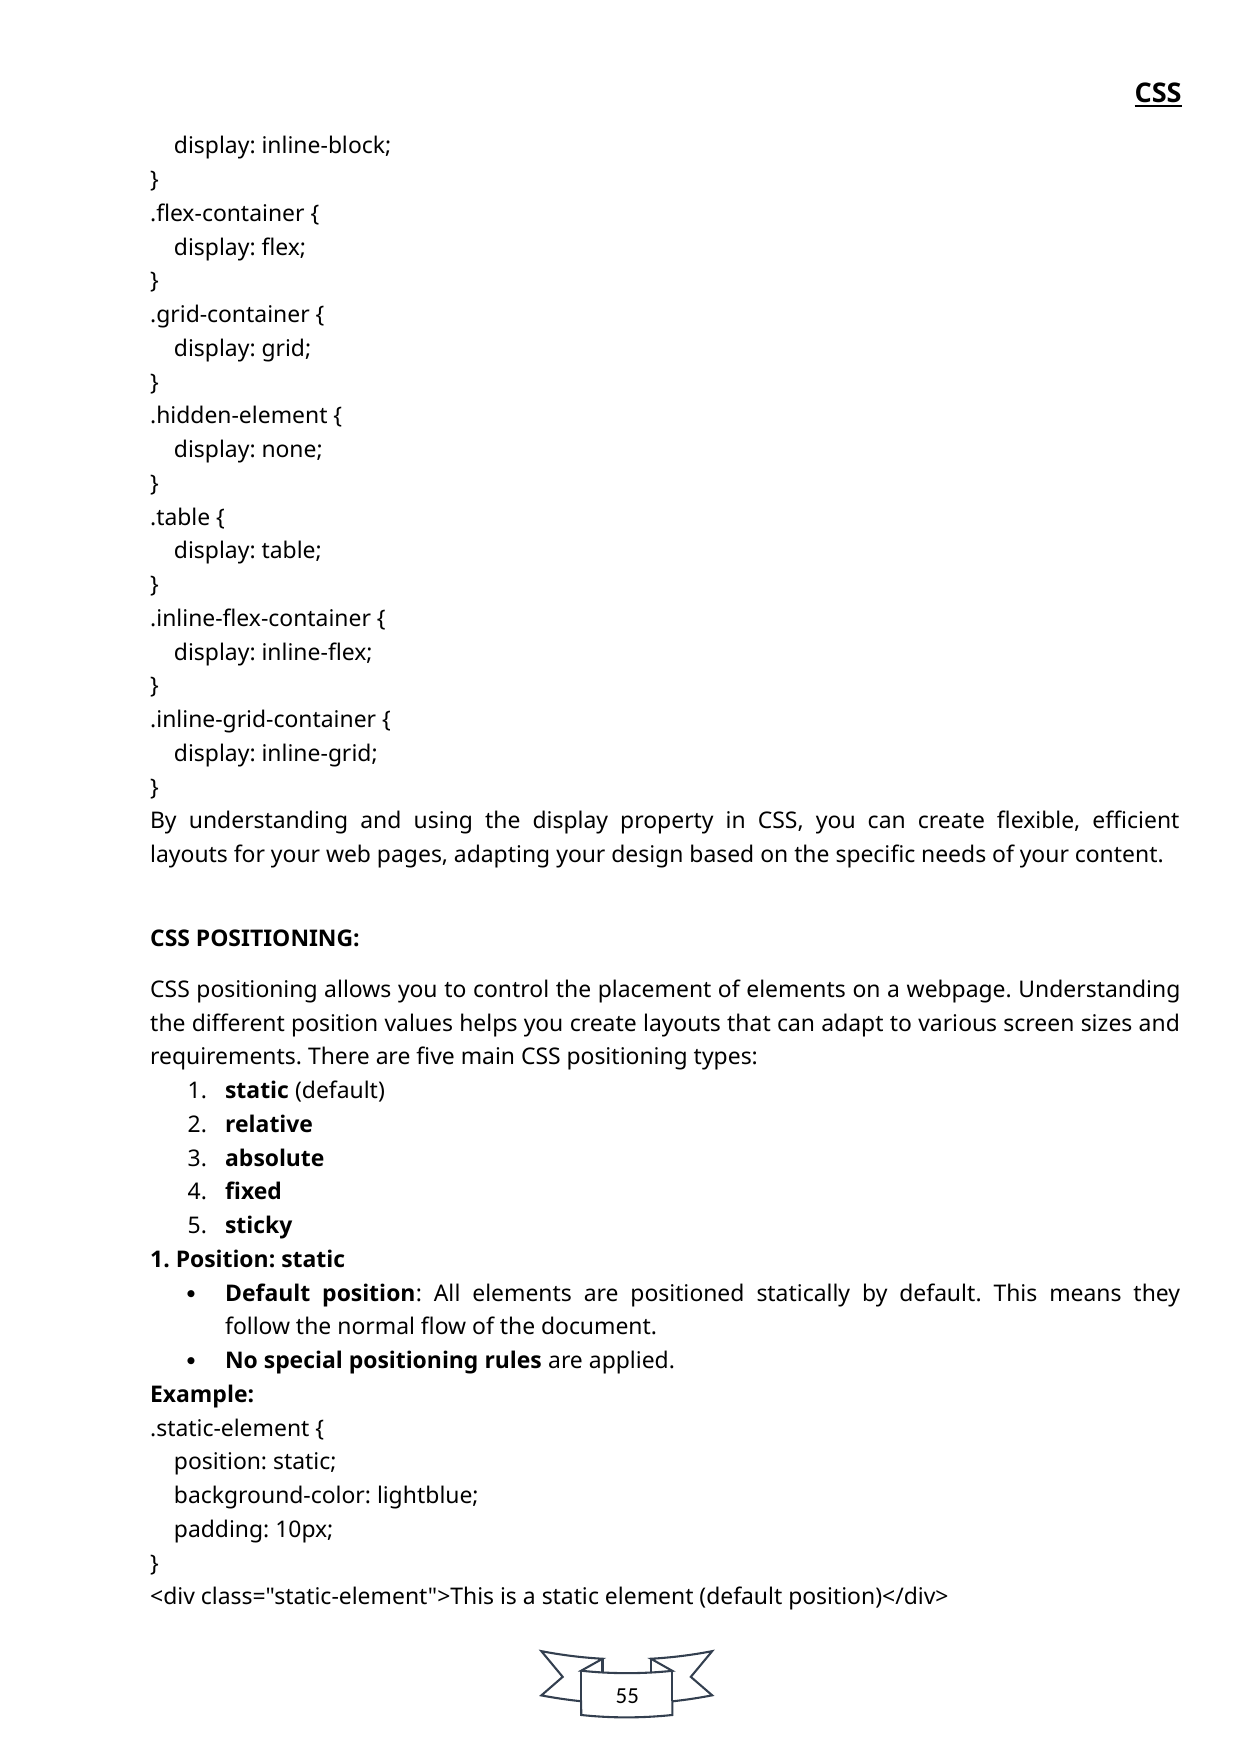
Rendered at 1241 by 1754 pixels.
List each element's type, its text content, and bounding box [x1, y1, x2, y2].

text CSS POSITIONING: [150, 922, 1181, 953]
list static (default) [187, 1074, 1181, 1105]
text display: inline-block; [150, 129, 1181, 161]
text } [150, 366, 1181, 397]
text } [150, 264, 1181, 296]
text .static-element { [150, 1411, 1181, 1443]
text .inline-flex-container { [150, 602, 1181, 633]
text .grid-container { [150, 298, 1181, 329]
text .flex-container { [150, 197, 1181, 228]
text .inline-grid-container { [150, 703, 1181, 734]
list fixed [187, 1175, 1181, 1206]
list No special positioning rules are applied. [187, 1344, 1181, 1375]
text background-color: lightblue; [150, 1479, 1181, 1510]
text display: inline-flex; [150, 636, 1181, 667]
text <div class="static-element">This is a static element (default position)</div> [150, 1580, 1181, 1611]
text display: grid; [150, 332, 1181, 363]
text } [150, 163, 1181, 194]
text By understanding and using the display property in CSS, you can create flexible, efficient layouts for your web pages, adapting your design based on the specific needs of your content. [150, 804, 1181, 869]
text } [150, 669, 1181, 701]
text } [150, 771, 1181, 802]
text display: inline-grid; [150, 737, 1181, 768]
list Default position: All elements are positioned statically by default. This means they follow the normal flow of the document. [187, 1276, 1181, 1341]
text display: none; [150, 433, 1181, 464]
text } [150, 568, 1181, 599]
text position: static; [150, 1445, 1181, 1476]
text .table { [150, 501, 1181, 532]
text Example: [150, 1378, 1181, 1409]
text display: flex; [150, 231, 1181, 262]
text display: table; [150, 534, 1181, 566]
text } [150, 1546, 1181, 1578]
text } [150, 467, 1181, 498]
list absolute [187, 1141, 1181, 1173]
list relative [187, 1108, 1181, 1139]
text .hidden-element { [150, 399, 1181, 431]
text padding: 10px; [150, 1513, 1181, 1544]
list sticky [187, 1209, 1181, 1240]
text CSS positioning allows you to control the placement of elements on a webpage. Understanding the different position values helps you create layouts that can adapt to various screen sizes and requirements. There are five main CSS positioning types: [150, 973, 1181, 1071]
text 1. Position: static [150, 1243, 1181, 1274]
